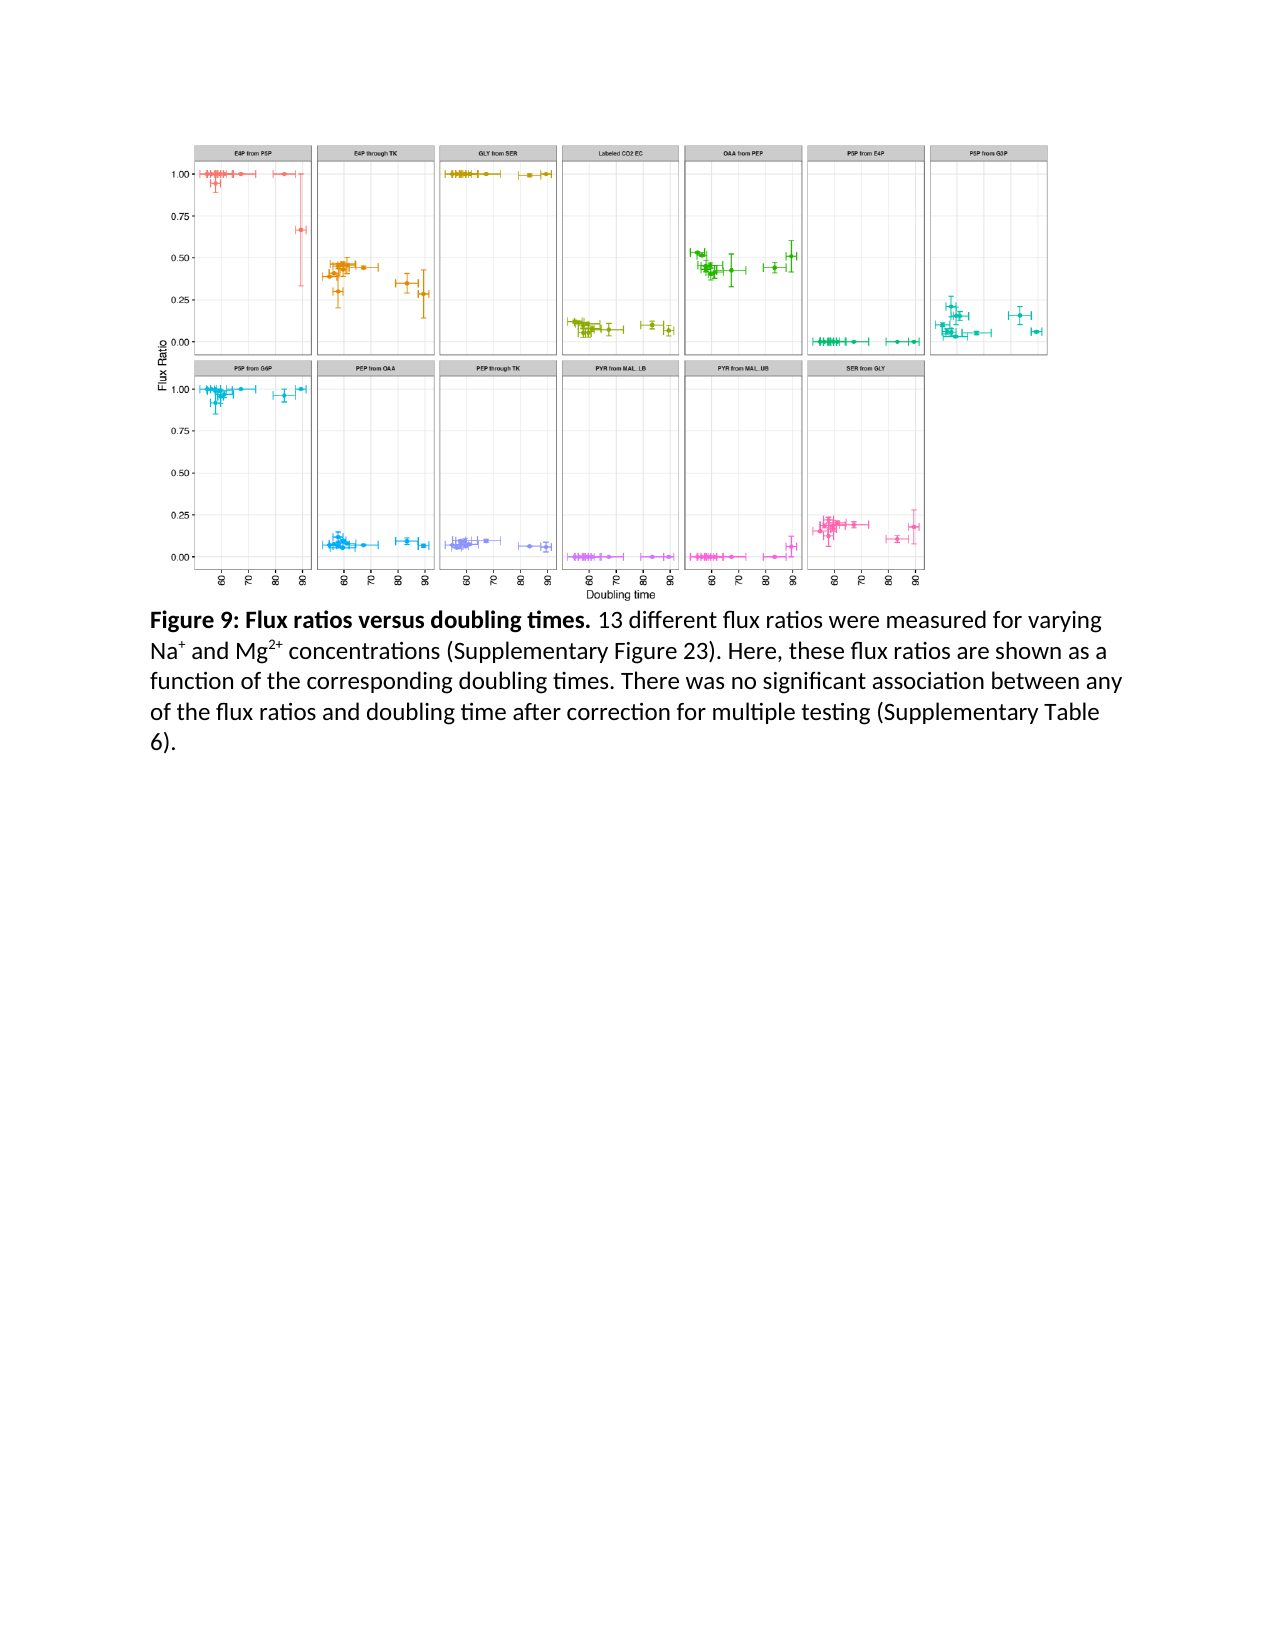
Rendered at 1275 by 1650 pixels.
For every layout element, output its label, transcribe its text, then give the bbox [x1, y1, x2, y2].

text Figure 9: Flux ratios versus doubling times. 13 different flux ratios were measured for varying Na+ and Mg2+ concentrations (Supplementary Figure 23). Here, these flux ratios are shown as a function of the corresponding doubling times. There was no significant association between any of the flux ratios and doubling time after correction for multiple testing (Supplementary Table 6). [150, 604, 1125, 757]
